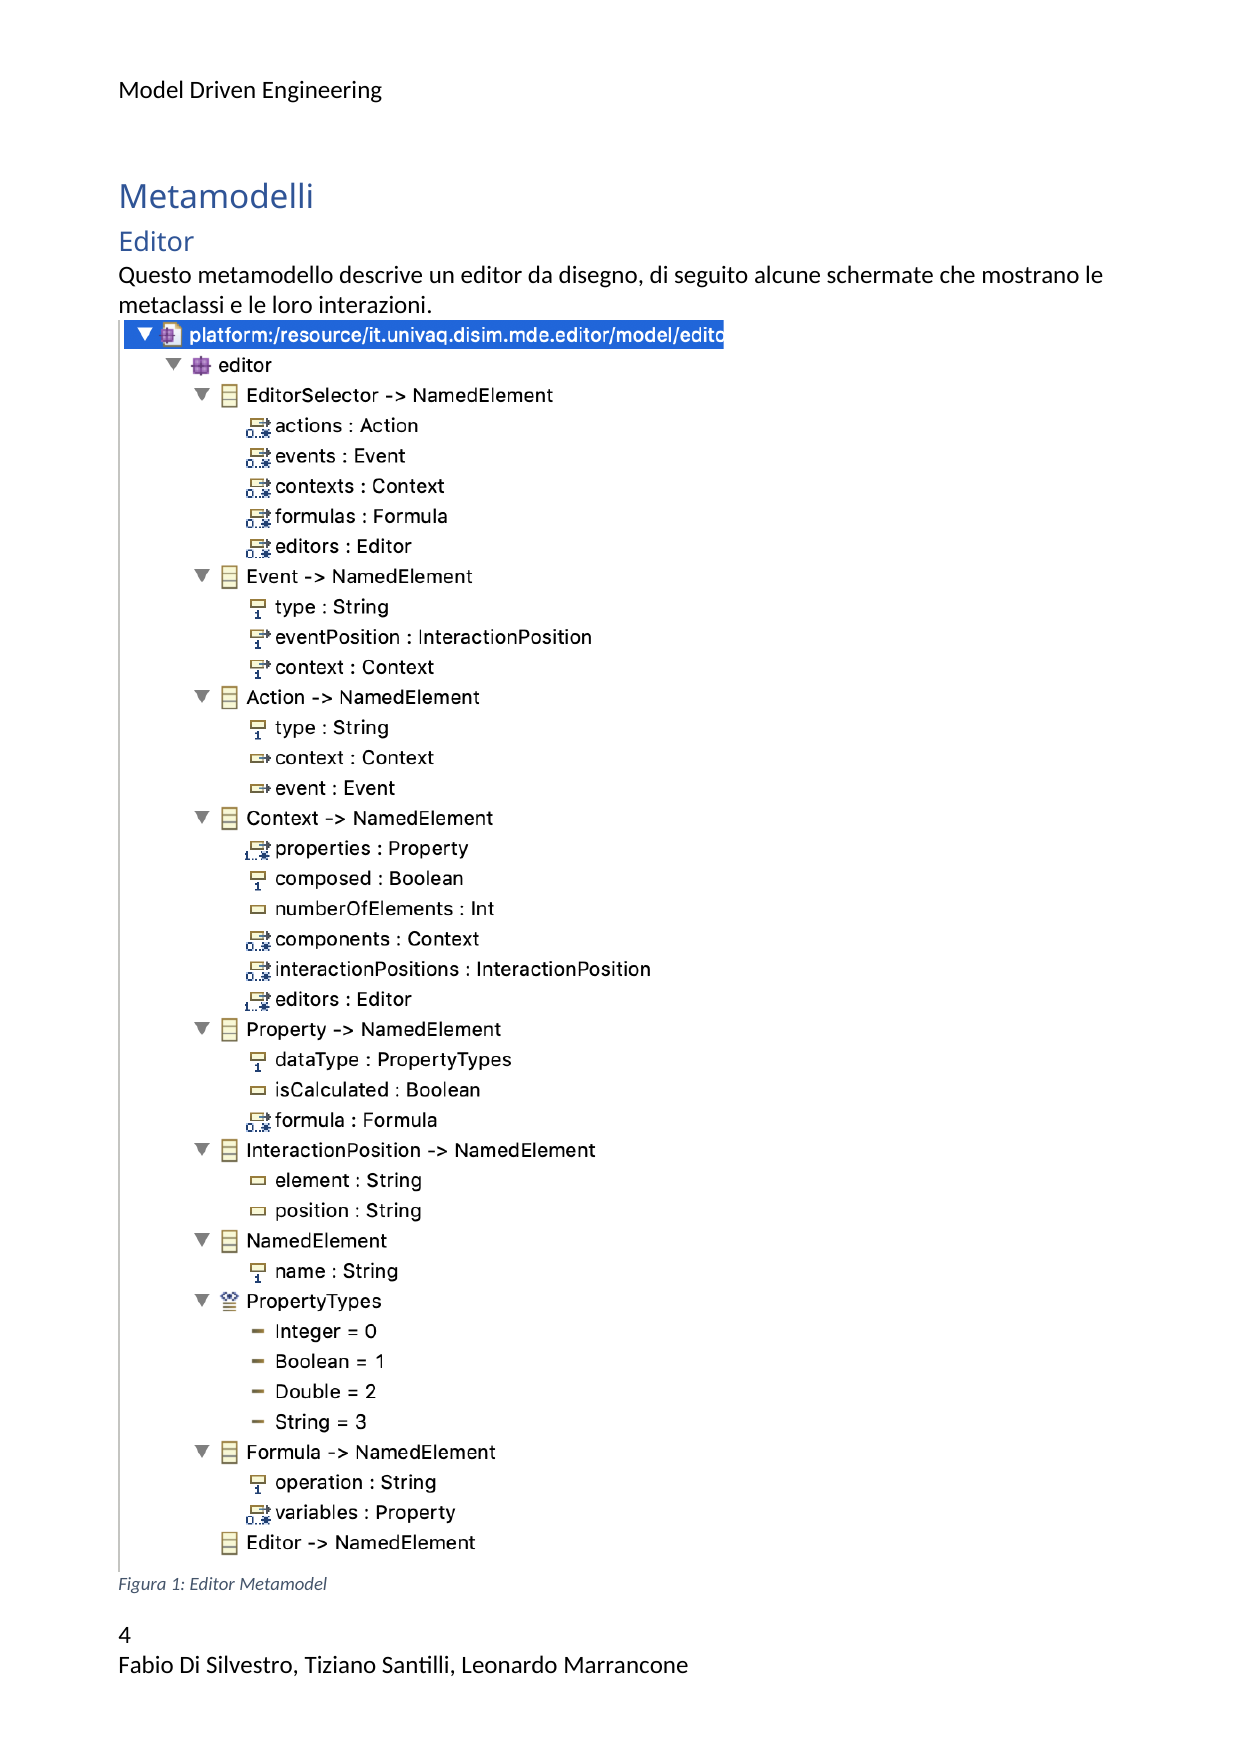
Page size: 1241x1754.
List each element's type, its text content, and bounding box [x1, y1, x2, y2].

text Figura 1: Editor Metamodel [118, 1572, 1122, 1595]
picture [118, 320, 724, 1572]
text Questo metamodello descrive un editor da disegno, di seguito alcune schermate che mostrano le metaclassi e le loro interazioni. [118, 259, 1122, 320]
subtitle Metamodelli [118, 173, 1122, 218]
subtitle Editor [118, 222, 1122, 259]
